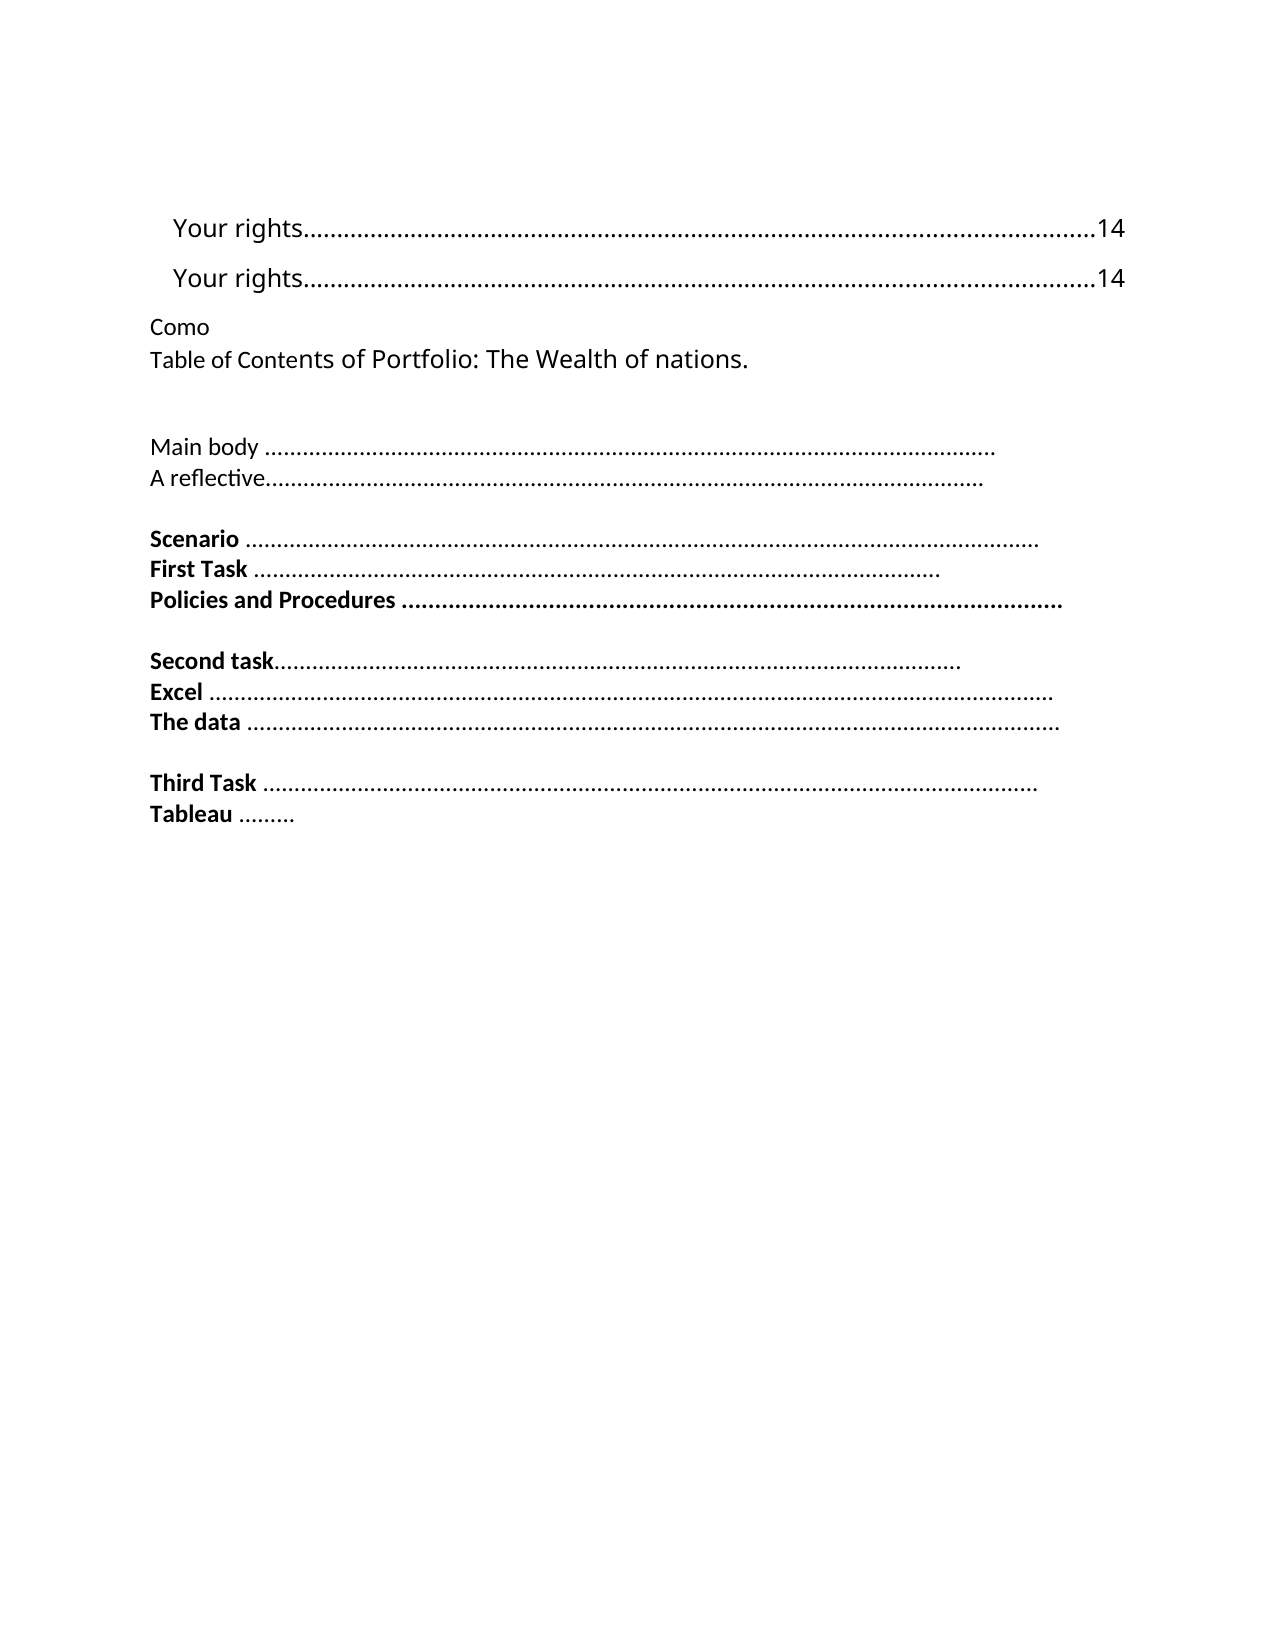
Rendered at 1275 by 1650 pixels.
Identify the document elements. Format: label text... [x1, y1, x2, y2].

text Scenario .............................................................................................................................. [150, 523, 1125, 554]
text The data ................................................................................................................................. [150, 706, 1125, 737]
text Policies and Procedures ................................................................................................... [150, 584, 1125, 615]
text First Task ............................................................................................................. [150, 554, 1125, 584]
text Excel ...................................................................................................................................... [150, 676, 1125, 706]
text Table of Contents of Portfolio: The Wealth of nations. [150, 341, 1125, 375]
text Main body .................................................................................................................... [150, 432, 1125, 462]
text A reflective.................................................................................................................. [150, 462, 1125, 493]
text Third Task ........................................................................................................................... [150, 767, 1125, 798]
text Tableau ......... [150, 798, 1125, 828]
text Como [150, 311, 1125, 341]
text Second task............................................................................................................. [150, 645, 1125, 676]
